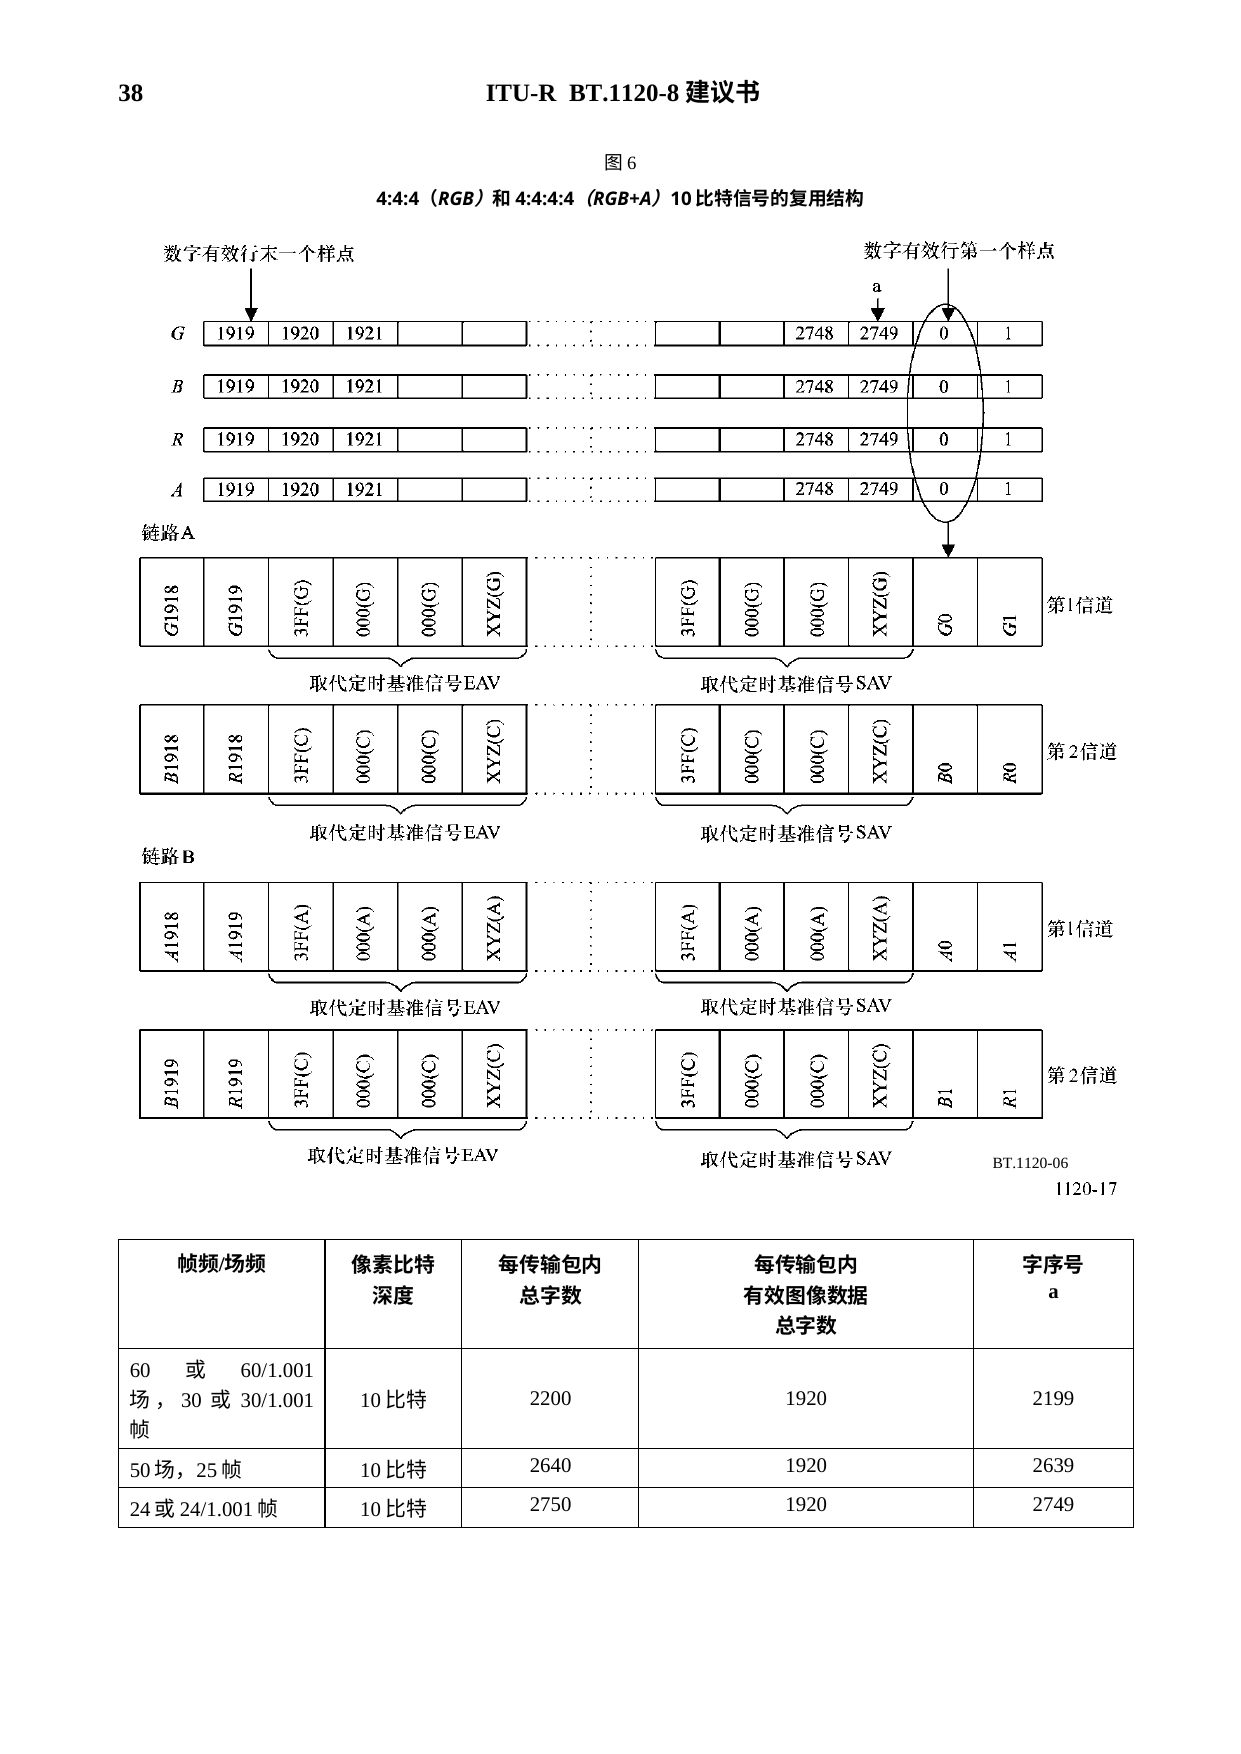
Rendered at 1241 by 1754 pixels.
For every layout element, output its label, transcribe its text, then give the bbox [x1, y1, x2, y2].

table_cell 60或60/1.001场，30或30/1.001帧 [119, 1349, 324, 1448]
table_header 像素比特 深度 [326, 1240, 461, 1348]
table_cell 1920 [639, 1349, 973, 1448]
table_cell 10比特 [326, 1488, 461, 1527]
table_cell 10比特 [326, 1449, 461, 1487]
table_cell 24或24/1.001帧 [119, 1488, 324, 1527]
table_cell 2749 [974, 1488, 1133, 1527]
table_header 每传输包内 总字数 [462, 1240, 638, 1348]
table_cell 2199 [974, 1349, 1133, 1448]
table_cell 2640 [462, 1449, 638, 1487]
text 图 6 [118, 148, 1122, 175]
table_cell 10比特 [326, 1349, 461, 1448]
picture [139, 241, 1117, 1195]
table_cell 2639 [974, 1449, 1133, 1487]
table_cell 2750 [462, 1488, 638, 1527]
table_cell 2200 [462, 1349, 638, 1448]
table_header 帧频/场频 [119, 1240, 324, 1348]
title 4:4:4（RGB）和4:4:4:4（RGB+A）10比特信号的复用结构 [118, 183, 1122, 210]
table_header 字序号 a [974, 1240, 1133, 1348]
table_cell 1920 [639, 1449, 973, 1487]
table_cell 1920 [639, 1488, 973, 1527]
table_header 每传输包内 有效图像数据 总字数 [639, 1240, 973, 1348]
table_cell 50场，25帧 [119, 1449, 324, 1487]
